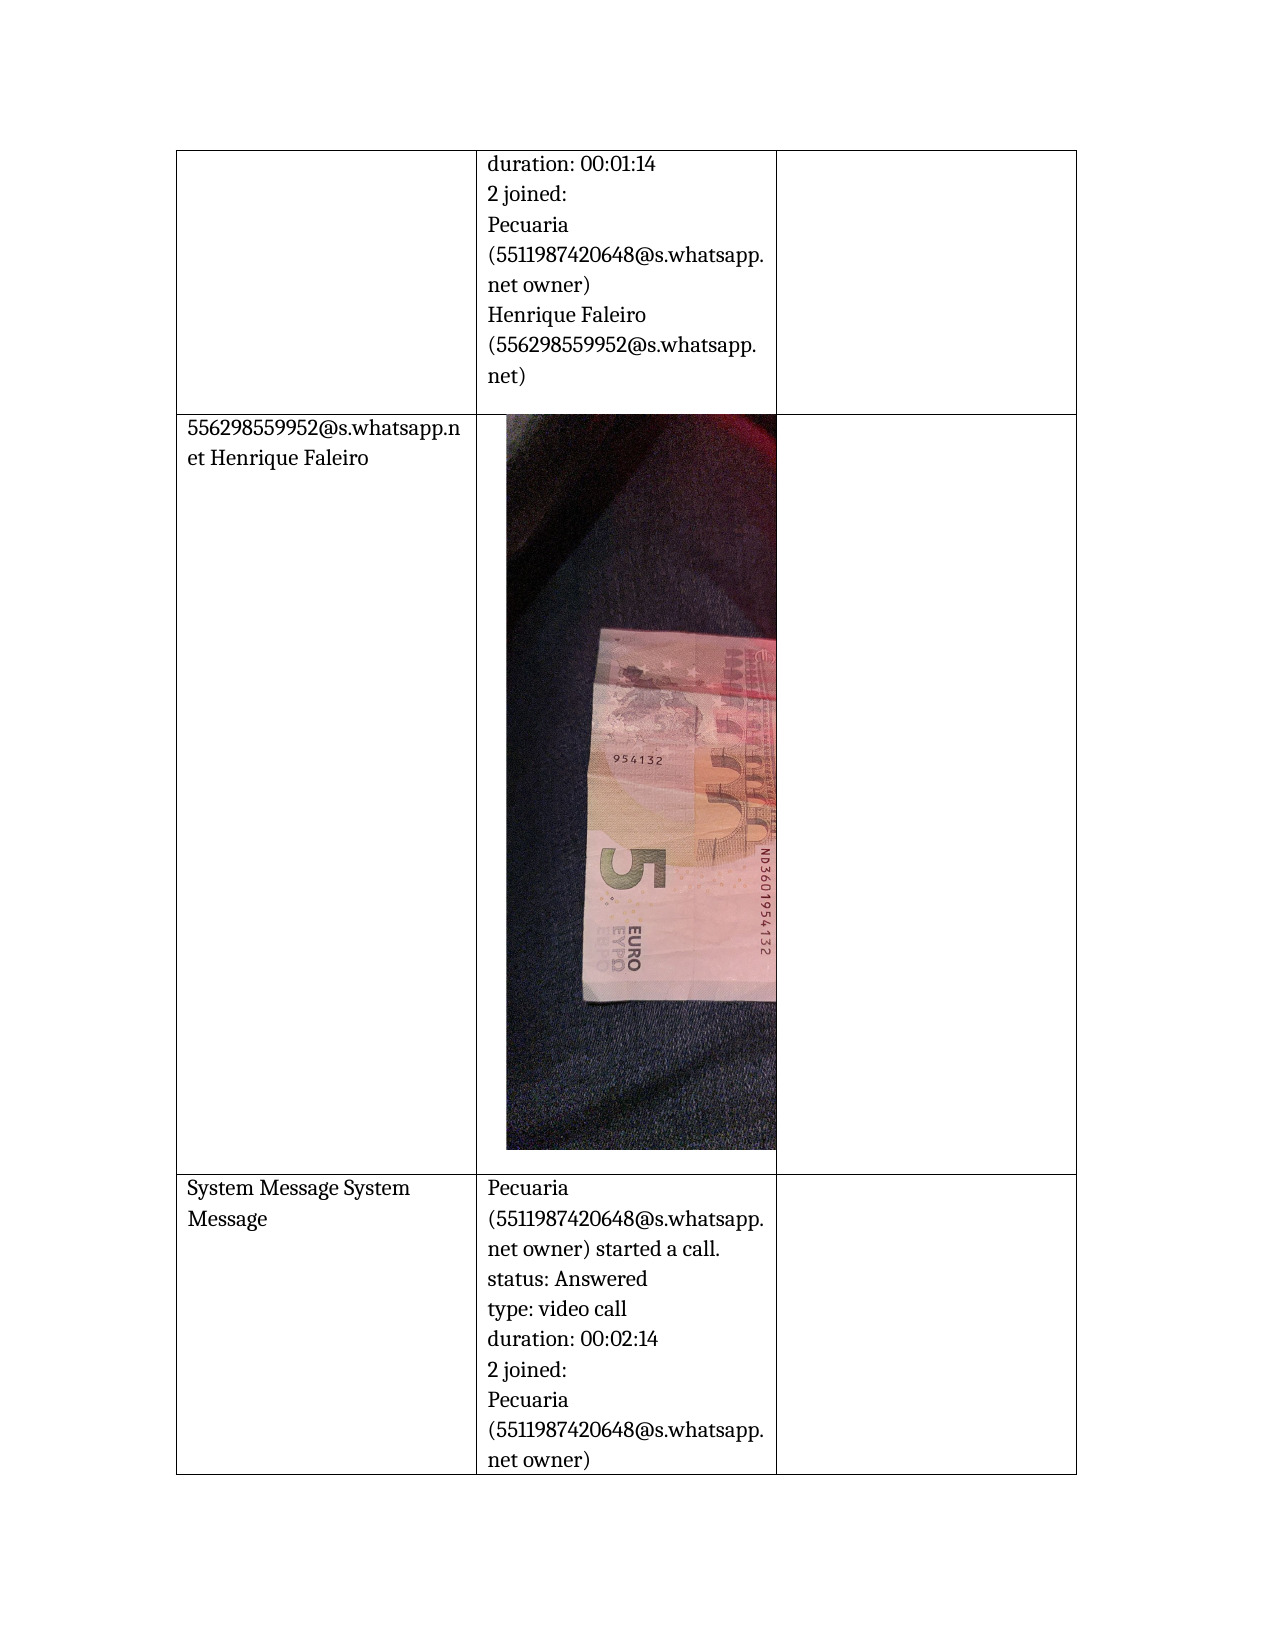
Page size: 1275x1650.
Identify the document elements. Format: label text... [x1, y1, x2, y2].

table_cell [777, 1175, 1076, 1473]
table_cell [777, 151, 1076, 413]
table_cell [477, 151, 776, 413]
table_cell 556298559952@s.whatsapp.net Henrique Faleiro [177, 415, 476, 1174]
table_cell [477, 415, 776, 1174]
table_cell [177, 1175, 476, 1473]
picture [506, 414, 777, 1150]
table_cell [177, 151, 476, 413]
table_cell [477, 1175, 776, 1473]
table_cell [777, 415, 1076, 1174]
